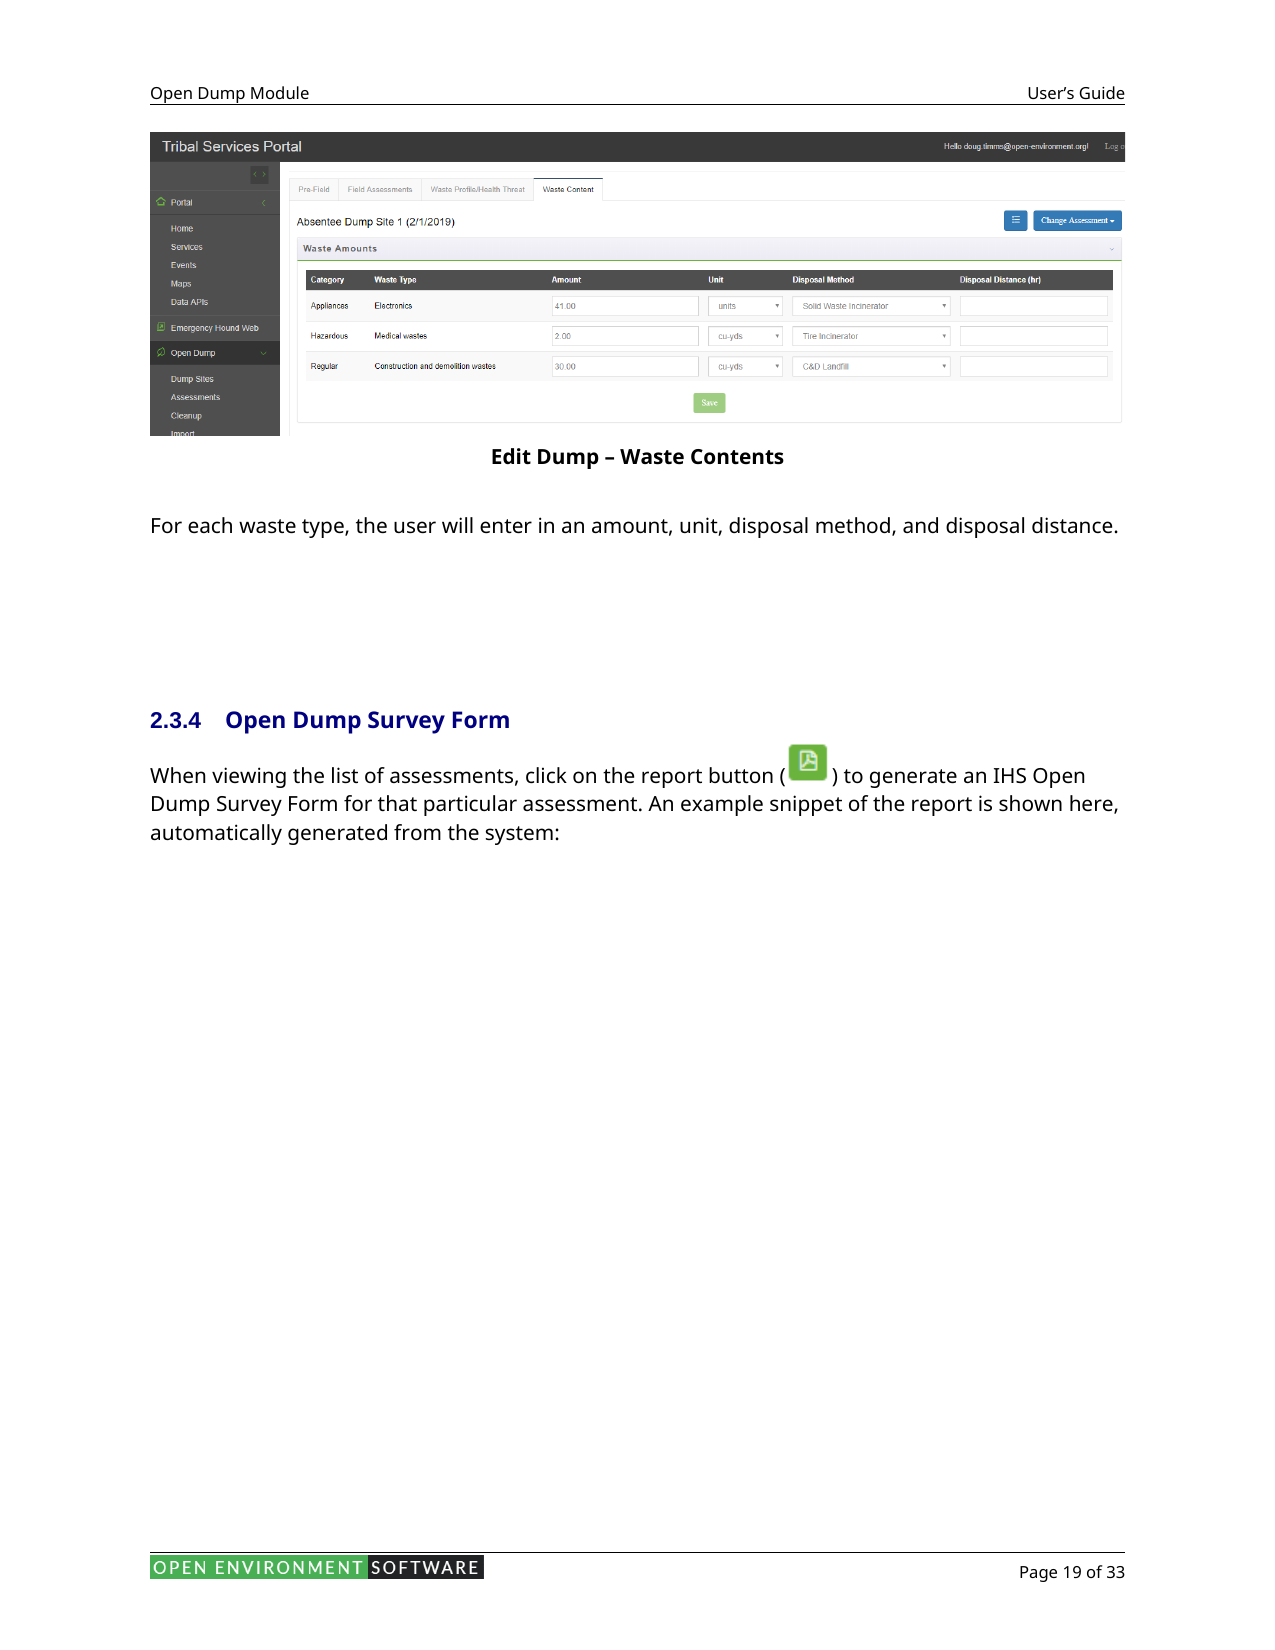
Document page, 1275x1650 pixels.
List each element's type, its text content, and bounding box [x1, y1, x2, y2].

text For each waste type, the user will enter in an amount, unit, disposal method, and disposal distance. [150, 511, 1125, 540]
subtitle Open Dump Survey Form [150, 703, 1125, 735]
picture [150, 1555, 484, 1579]
picture [150, 132, 1125, 436]
text Edit Dump – Waste Contents [150, 442, 1125, 470]
picture [786, 741, 832, 784]
text When viewing the list of assessments, click on the report button () to generate an IHS Open Dump Survey Form for that particular assessment. An example snippet of the report is shown here, automatically generated from the system: [150, 741, 1125, 846]
